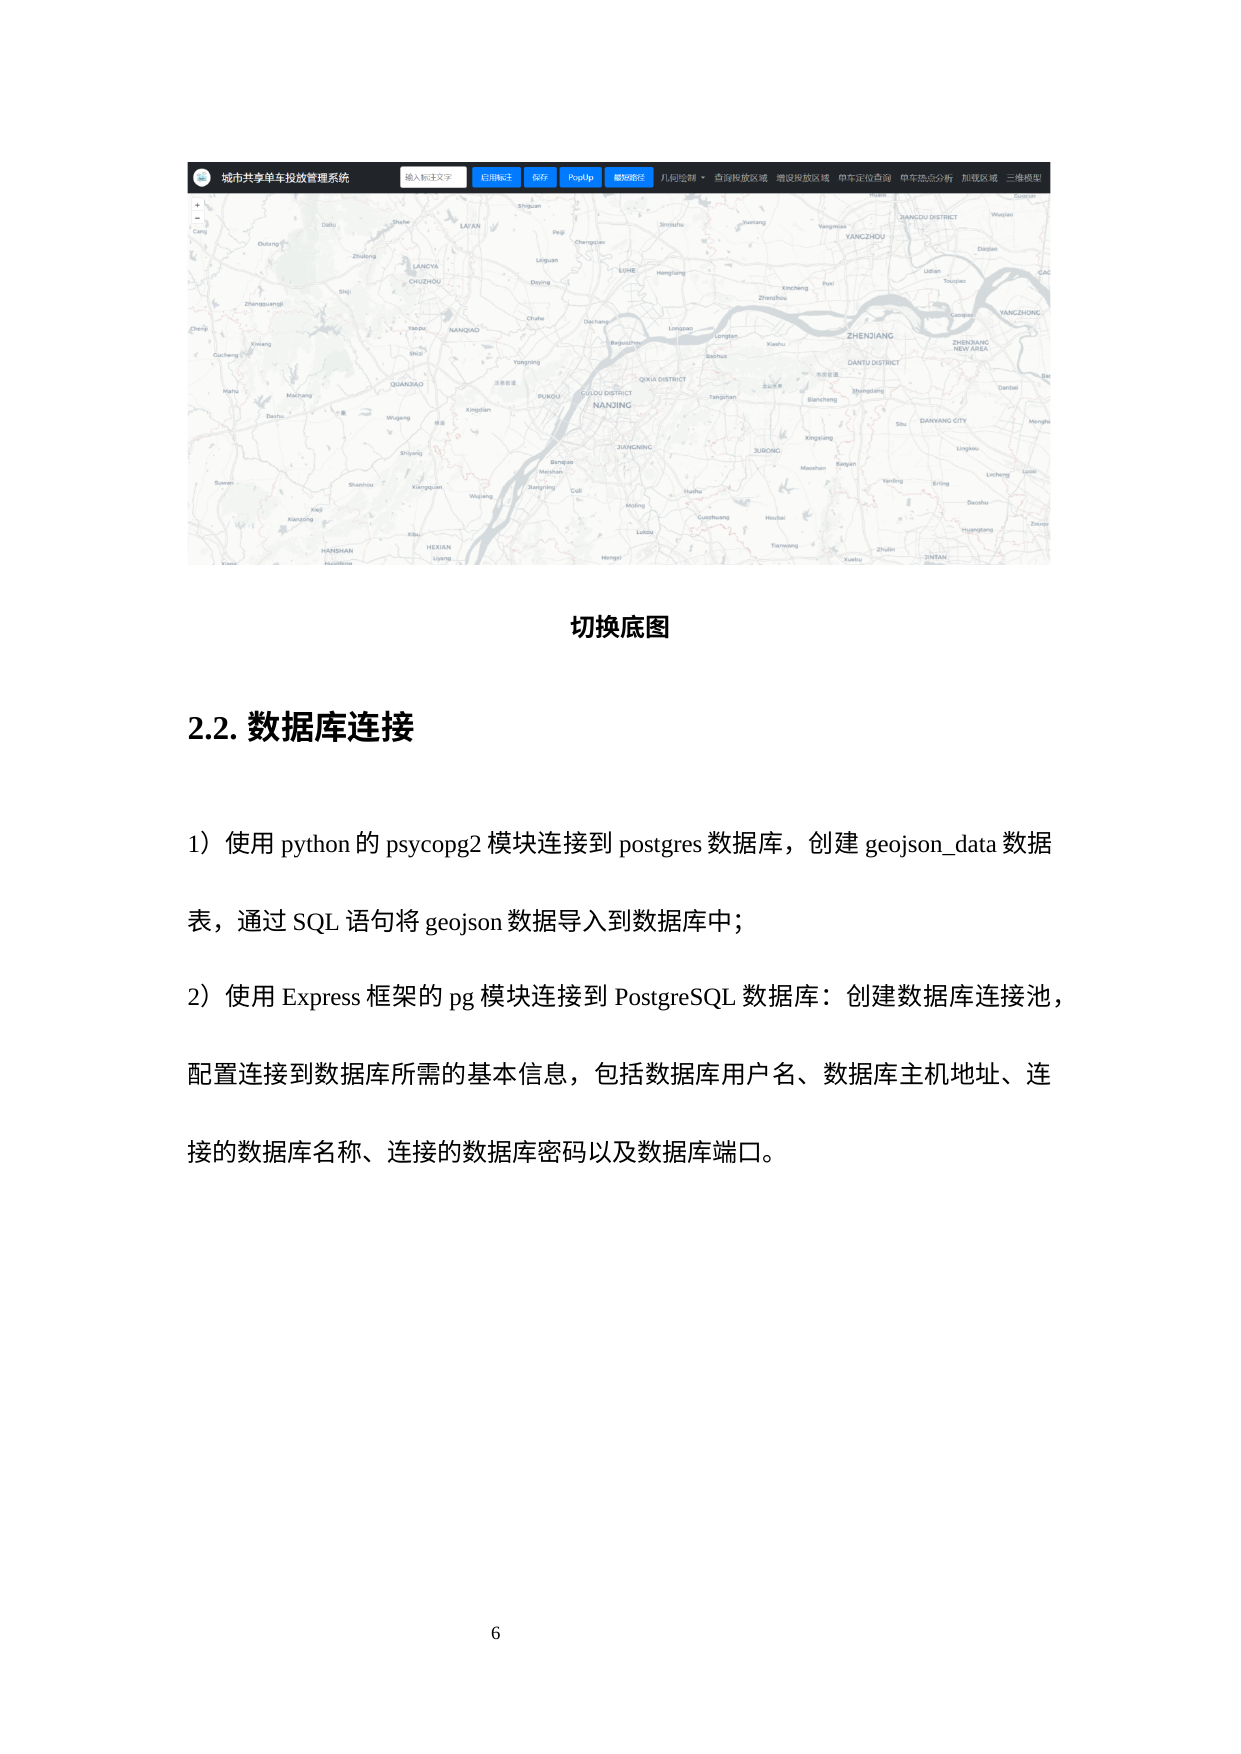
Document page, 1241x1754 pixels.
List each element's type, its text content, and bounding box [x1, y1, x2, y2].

picture [187, 162, 1051, 565]
subtitle 数据库连接 [187, 693, 1053, 758]
text 切换底图 [187, 593, 1053, 658]
list 使用Express框架的pg模块连接到PostgreSQL数据库：创建数据库连接池，配置连接到数据库所需的基本信息，包括数据库用户名、数据库主机地址、连接的数据库名称、连接的数据库密码以及数据库端口。 [187, 962, 1053, 1183]
list 使用python的psycopg2模块连接到postgres数据库，创建geojson_data数据表，通过SQL语句将geojson数据导入到数据库中； [187, 809, 1053, 952]
